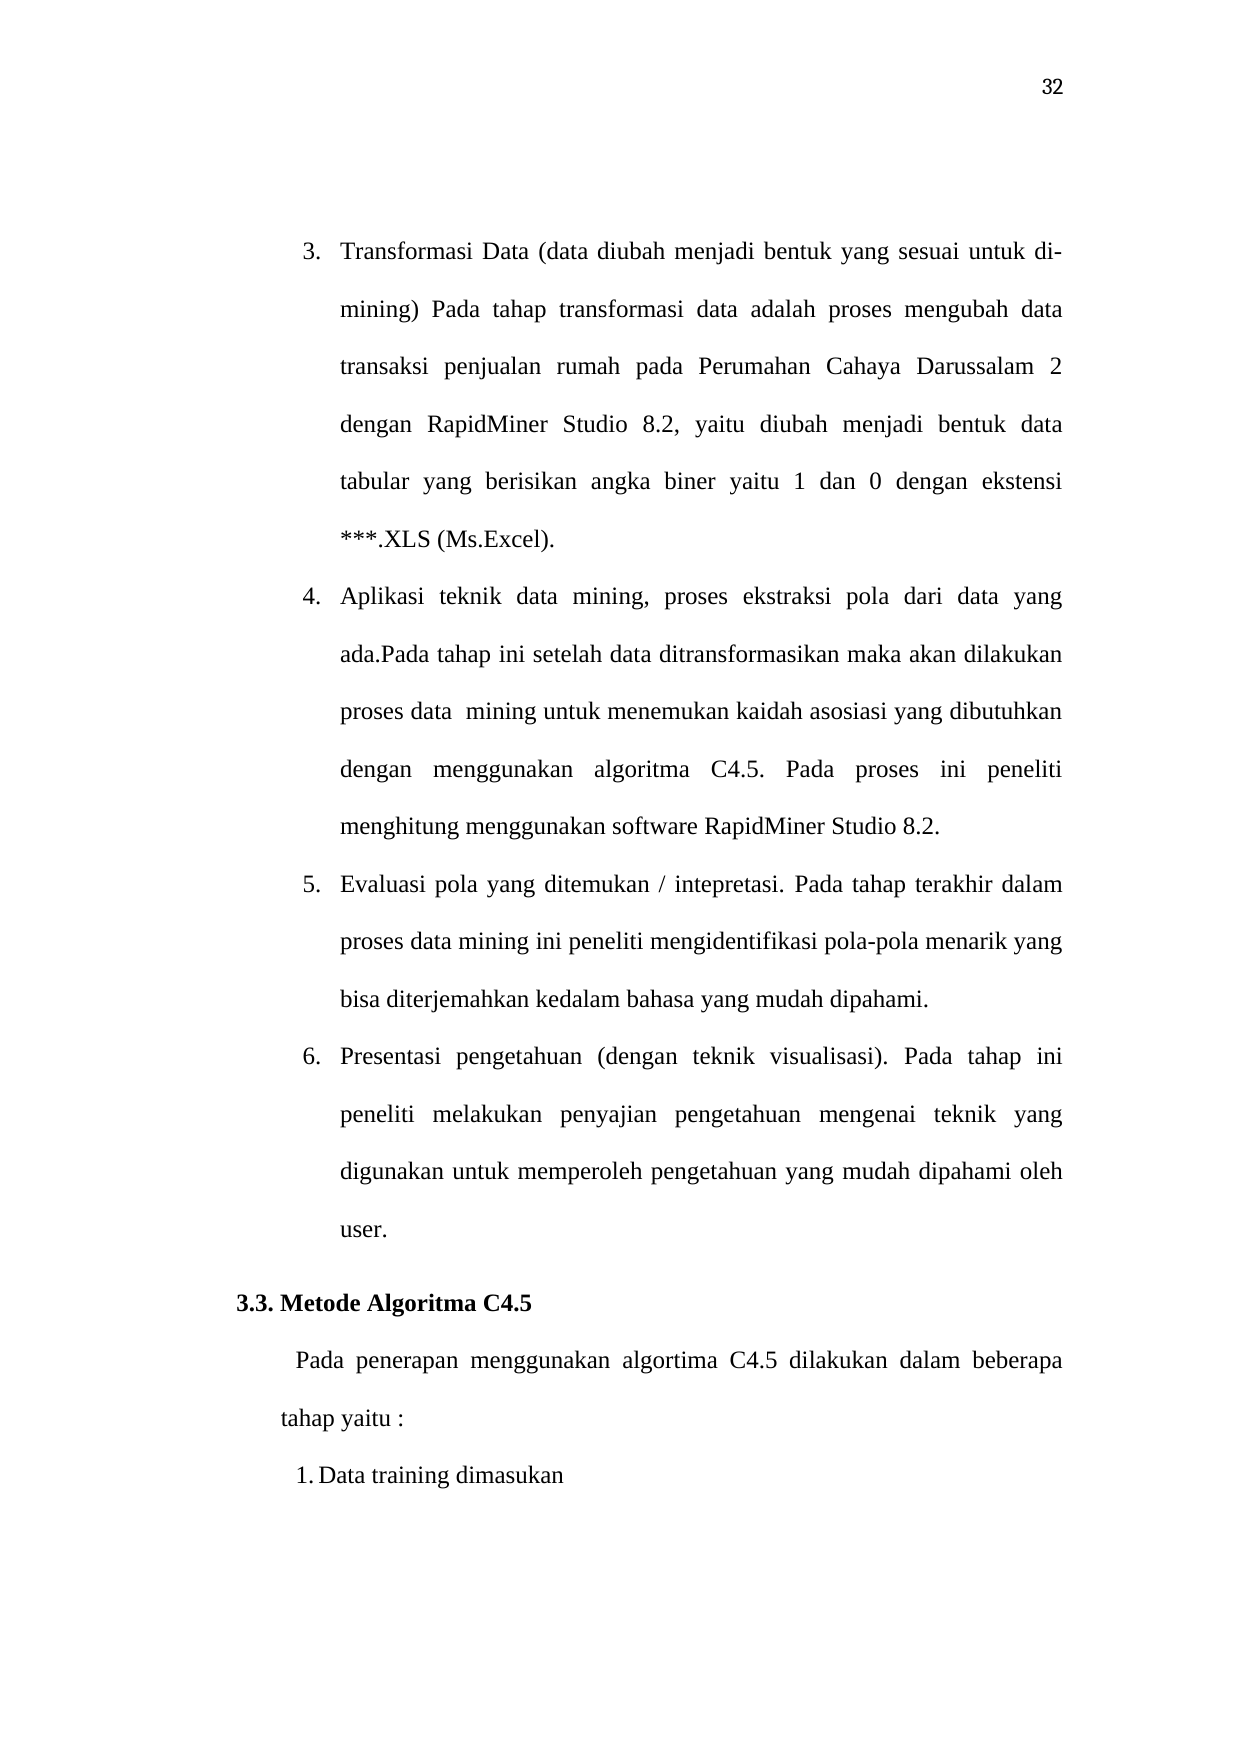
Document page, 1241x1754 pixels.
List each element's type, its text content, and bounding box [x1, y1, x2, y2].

list Data training dimasukan [295, 1460, 1063, 1489]
list Presentasi pengetahuan (dengan teknik visualisasi). Pada tahap ini peneliti melakukan penyajian pengetahuan mengenai teknik yang digunakan untuk memperoleh pengetahuan yang mudah dipahami oleh user. [302, 1041, 1063, 1242]
list Aplikasi teknik data mining, proses ekstraksi pola dari data yang ada.Pada tahap ini setelah data ditransformasikan maka akan dilakukan proses data mining untuk menemukan kaidah asosiasi yang dibutuhkan dengan menggunakan algoritma C4.5. Pada proses ini peneliti menghitung menggunakan software RapidMiner Studio 8.2. [302, 581, 1063, 840]
list Evaluasi pola yang ditemukan / intepretasi. Pada tahap terakhir dalam proses data mining ini peneliti mengidentifikasi pola-pola menarik yang bisa diterjemahkan kedalam bahasa yang mudah dipahami. [302, 869, 1063, 1012]
list Transformasi Data (data diubah menjadi bentuk yang sesuai untuk di-mining) Pada tahap transformasi data adalah proses mengubah data transaksi penjualan rumah pada Perumahan Cahaya Darussalam 2 dengan RapidMiner Studio 8.2, yaitu diubah menjadi bentuk data tabular yang berisikan angka biner yaitu 1 dan 0 dengan ekstensi ***.XLS (Ms.Excel). [302, 236, 1063, 552]
subtitle 3.3. Metode Algoritma C4.5 [236, 1288, 1063, 1317]
list Pada penerapan menggunakan algortima C4.5 dilakukan dalam beberapa tahap yaitu : [281, 1345, 1063, 1432]
